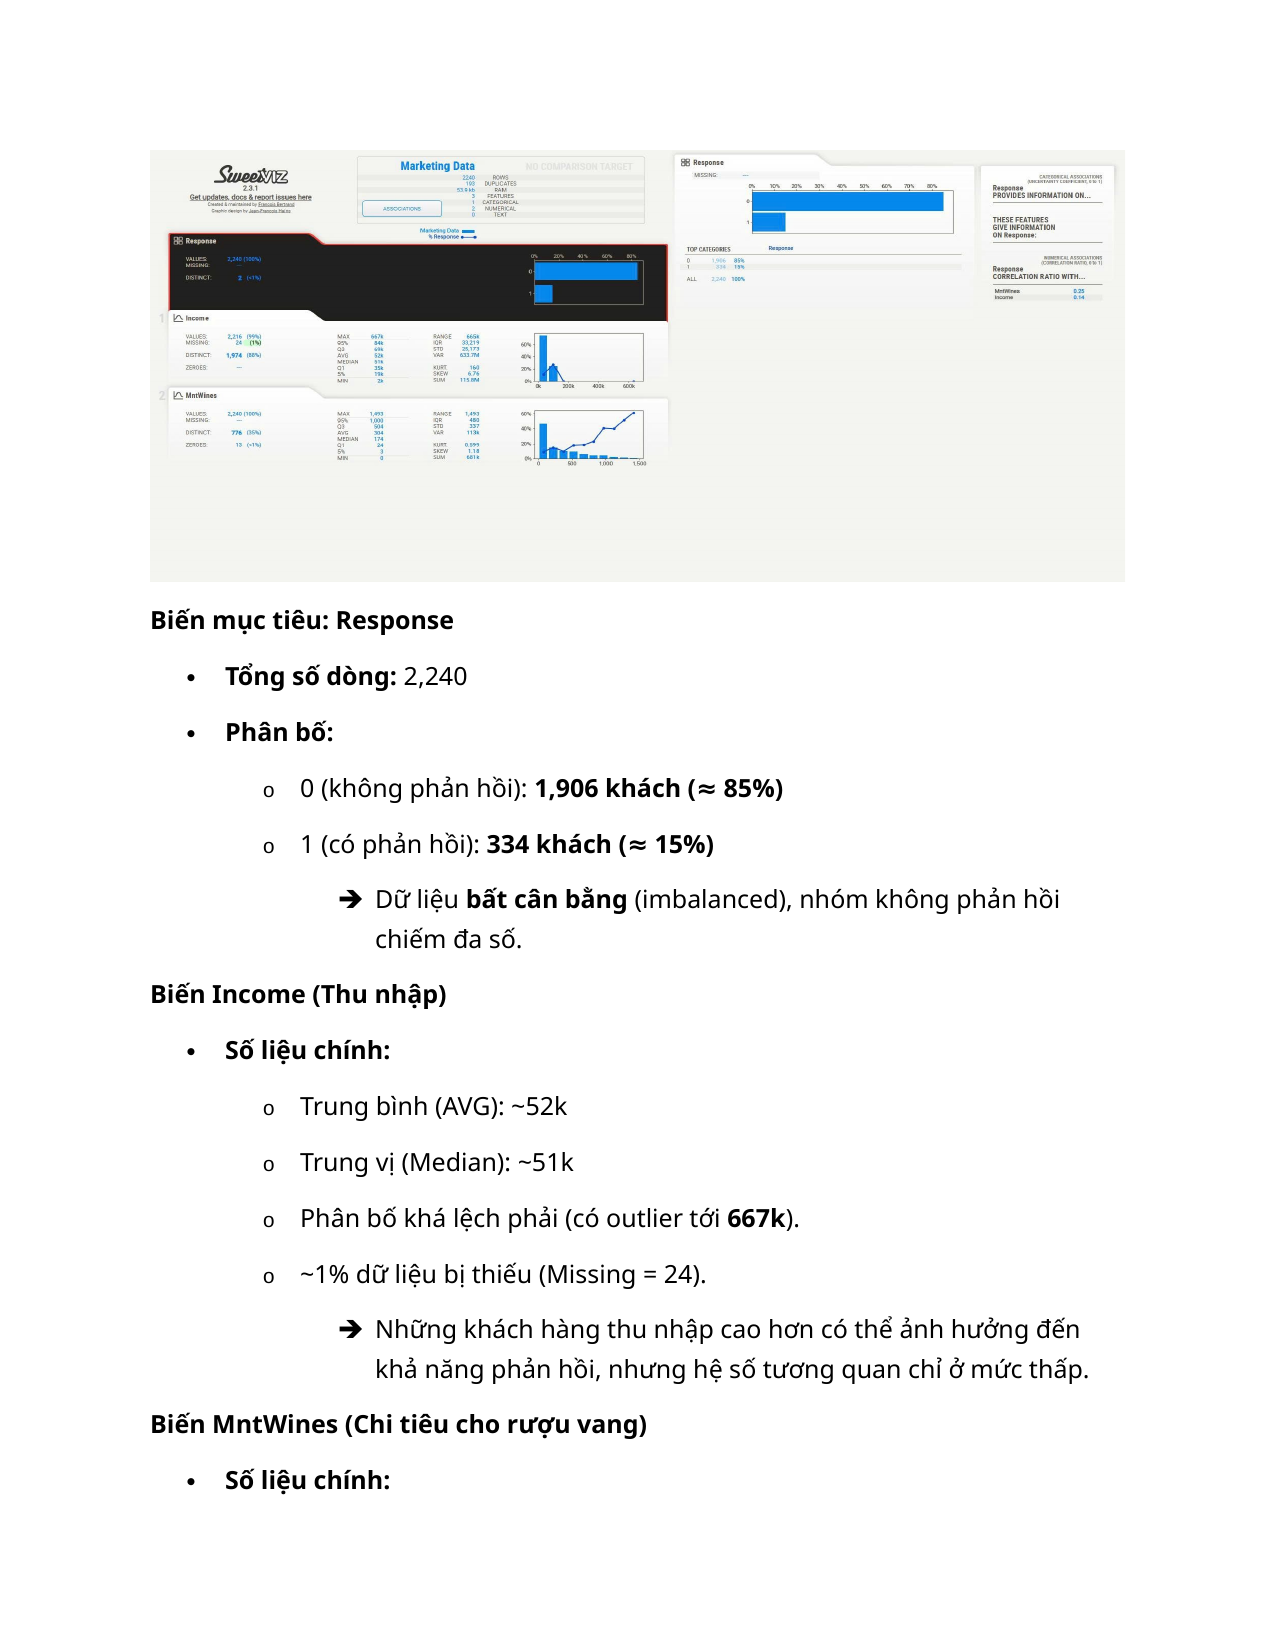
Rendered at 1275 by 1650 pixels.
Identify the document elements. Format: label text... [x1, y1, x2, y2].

list Số liệu chính: [187, 1033, 1125, 1067]
list 1 (có phản hồi): 334 khách (≈ 15%) [262, 826, 1125, 860]
list Phân bố khá lệch phải (có outlier tới 667k). [262, 1201, 1125, 1234]
list ~1% dữ liệu bị thiếu (Missing = 24). [262, 1256, 1125, 1290]
list Phân bố: [187, 715, 1125, 749]
list Trung bình (AVG): ~52k [262, 1089, 1125, 1123]
text Biến Income (Thu nhập) [150, 977, 1125, 1011]
list Dữ liệu bất cân bằng (imbalanced), nhóm không phản hồi chiếm đa số. [337, 882, 1125, 955]
list 0 (không phản hồi): 1,906 khách (≈ 85%) [262, 771, 1125, 804]
list Những khách hàng thu nhập cao hơn có thể ảnh hưởng đến khả năng phản hồi, nhưng hệ số tương quan chỉ ở mức thấp. [337, 1312, 1125, 1385]
list Trung vị (Median): ~51k [262, 1145, 1125, 1179]
text Biến MntWines (Chi tiêu cho rượu vang) [150, 1407, 1125, 1441]
picture [150, 150, 1125, 582]
list Tổng số dòng: 2,240 [187, 659, 1125, 693]
text Biến mục tiêu: Response [150, 603, 1125, 637]
list Số liệu chính: [187, 1463, 1125, 1497]
